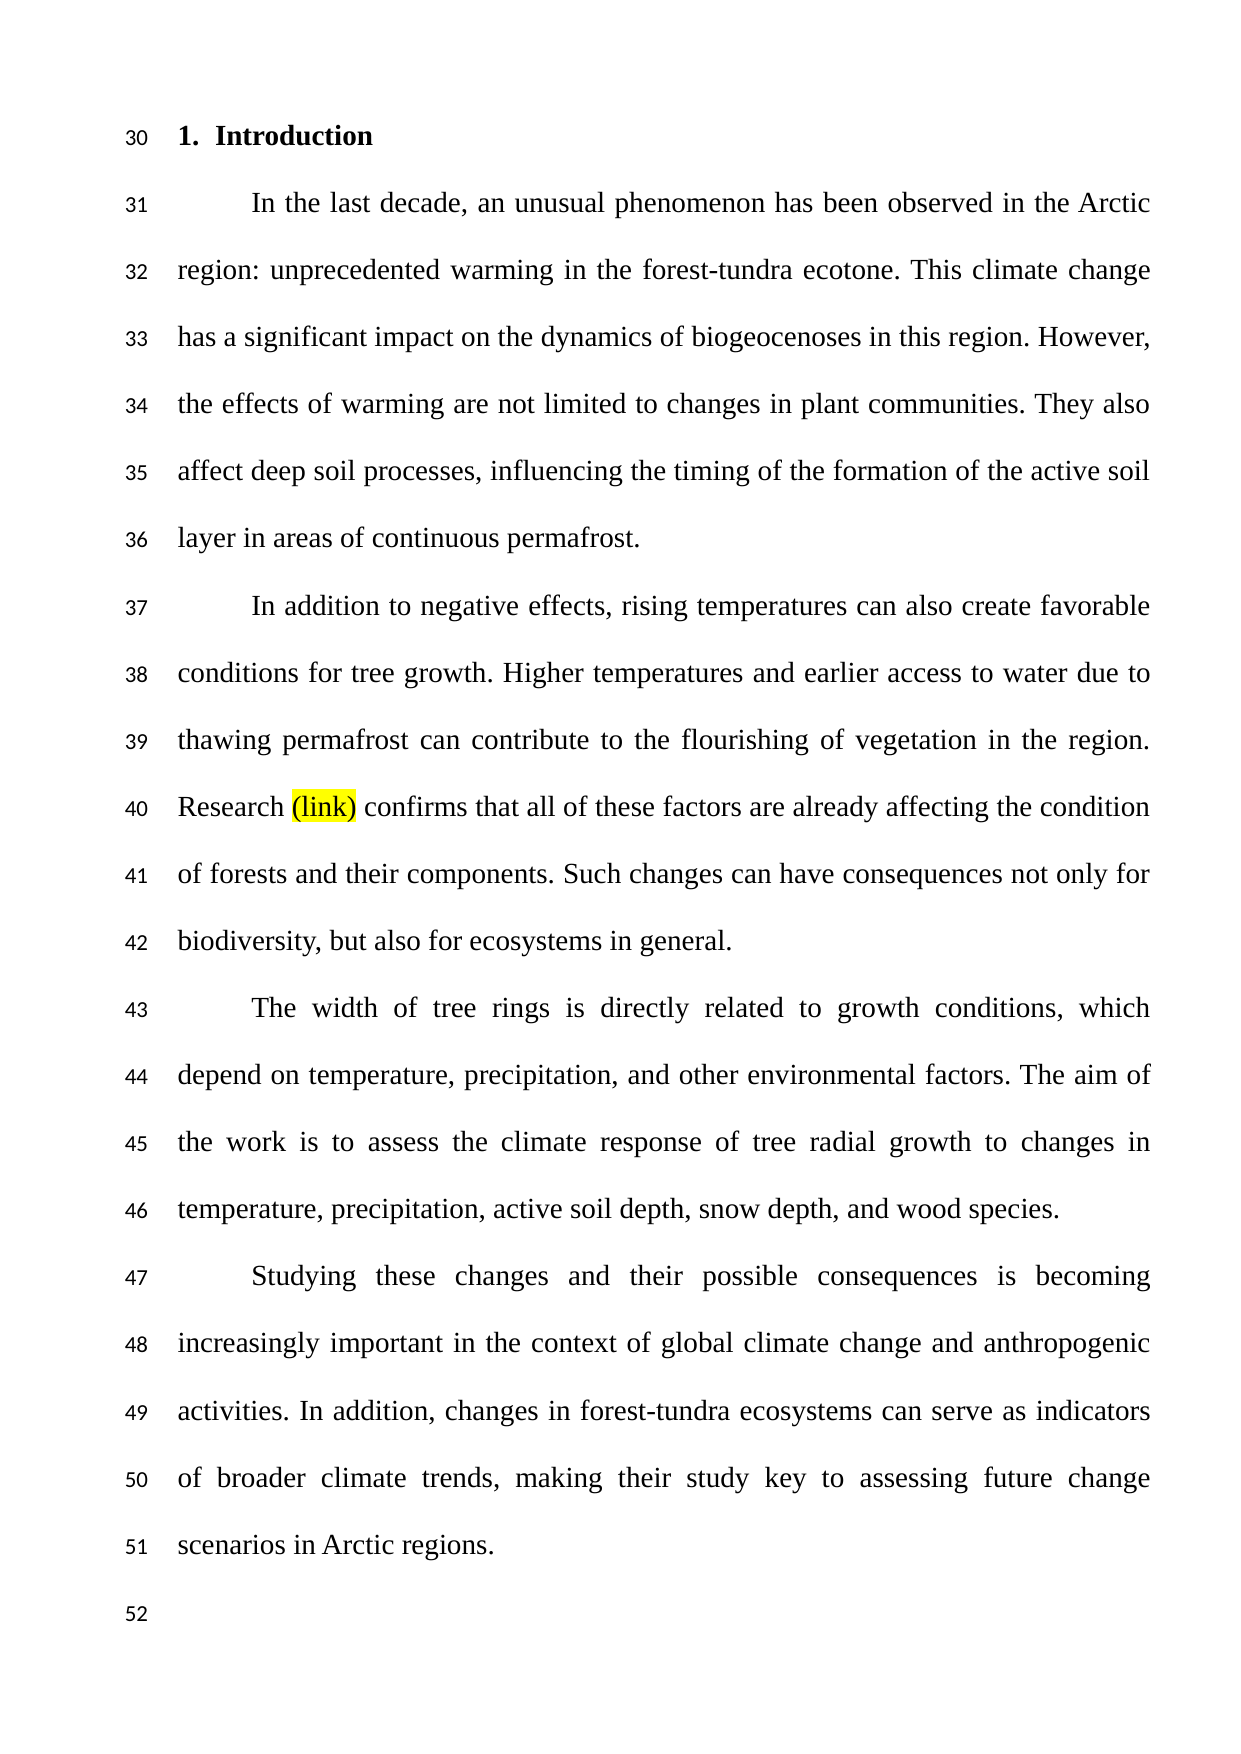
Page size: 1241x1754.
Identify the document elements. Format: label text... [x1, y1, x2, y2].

list Introduction [177, 118, 1152, 152]
text In addition to negative effects, rising temperatures can also create favorable conditions for tree growth. Higher temperatures and earlier access to water due to thawing permafrost can contribute to the flourishing of vegetation in the region. Research (link) confirms that all of these factors are already affecting the condition of forests and their components. Such changes can have consequences not only for biodiversity, but also for ecosystems in general. [177, 588, 1152, 957]
text The width of tree rings is directly related to growth conditions, which depend on temperature, precipitation, and other environmental factors. The aim of the work is to assess the climate response of tree radial growth to changes in temperature, precipitation, active soil depth, snow depth, and wood species. [177, 990, 1152, 1225]
text Studying these changes and their possible consequences is becoming increasingly important in the context of global climate change and anthropogenic activities. In addition, changes in forest-tundra ecosystems can serve as indicators of broader climate trends, making their study key to assessing future change scenarios in Arctic regions. [177, 1258, 1152, 1560]
text In the last decade, an unusual phenomenon has been observed in the Arctic region: unprecedented warming in the forest-tundra ecotone. This climate change has a significant impact on the dynamics of biogeocenoses in this region. However, the effects of warming are not limited to changes in plant communities. They also affect deep soil processes, influencing the timing of the formation of the active soil layer in areas of continuous permafrost. [177, 185, 1152, 554]
